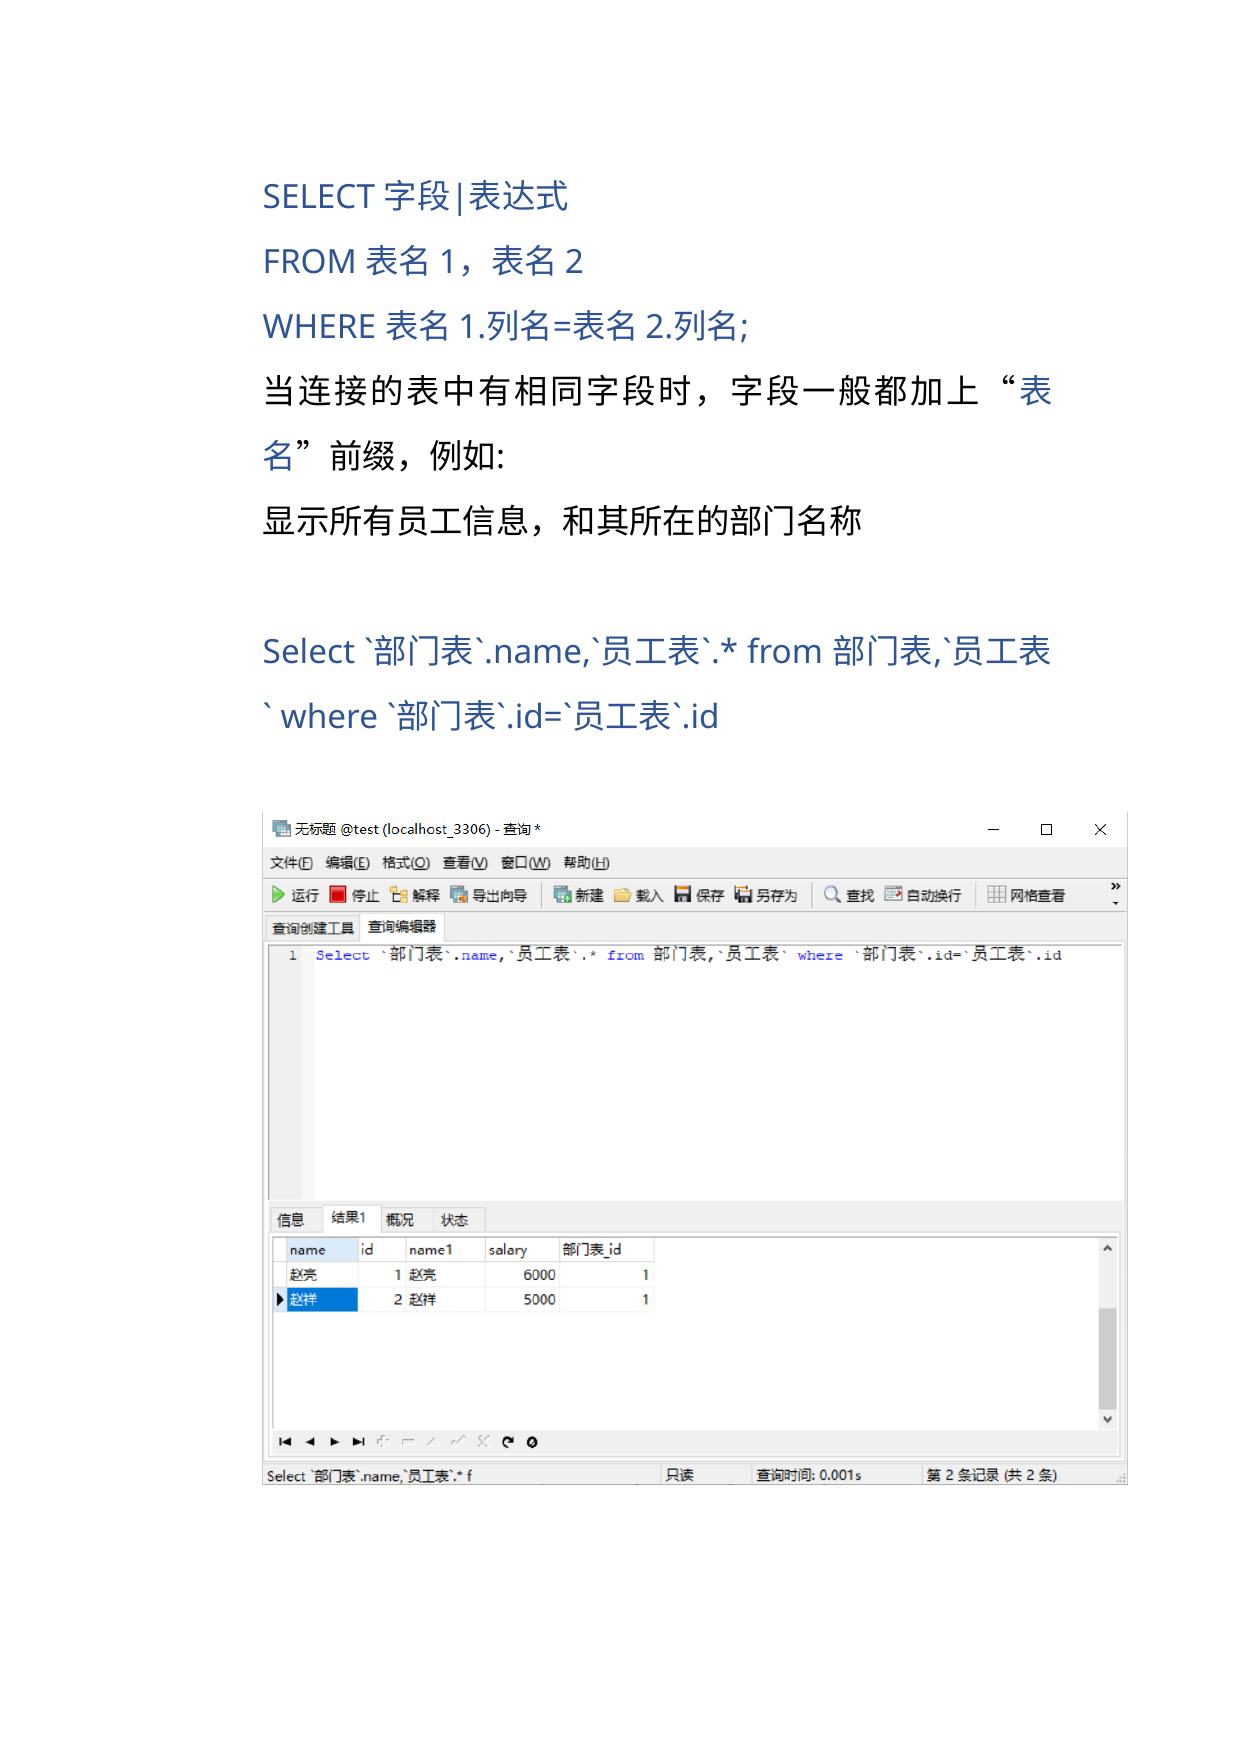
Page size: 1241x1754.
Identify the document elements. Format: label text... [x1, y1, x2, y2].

list 当连接的表中有相同字段时，字段一般都加上“表名”前缀，例如: [262, 357, 1053, 487]
list FROM 表名1，表名2 [262, 227, 1053, 292]
list Select `部门表`.name,`员工表`.* from 部门表,`员工表` where `部门表`.id=`员工表`.id [262, 617, 1053, 747]
list 显示所有员工信息，和其所在的部门名称 [262, 487, 1053, 552]
list WHERE 表名1.列名=表名2.列名; [262, 292, 1053, 357]
list SELECT 字段|表达式 [262, 162, 1053, 227]
picture [262, 812, 1128, 1485]
